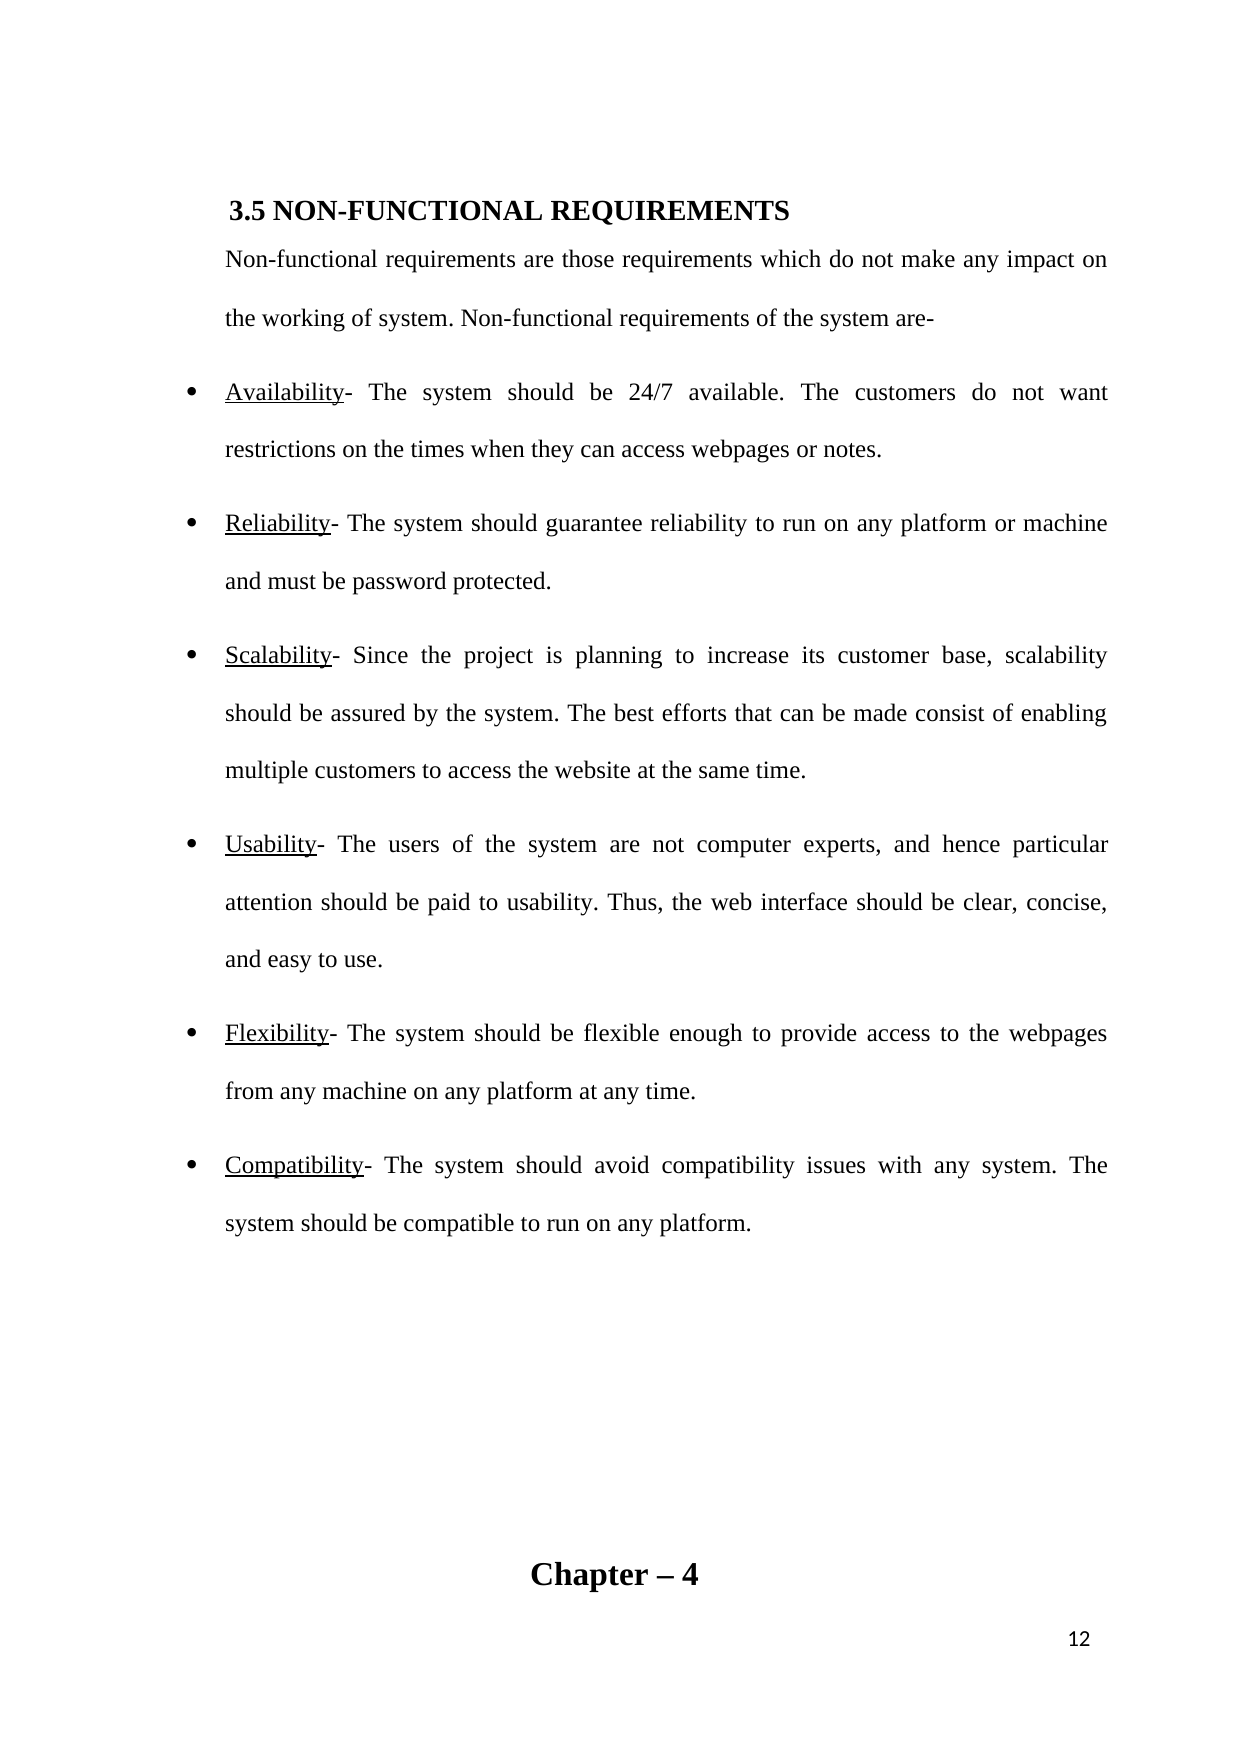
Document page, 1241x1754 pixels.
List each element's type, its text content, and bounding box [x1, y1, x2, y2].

list Reliability- The system should guarantee reliability to run on any platform or machine and must be password protected. [187, 508, 1109, 595]
list Usability- The users of the system are not computer experts, and hence particular attention should be paid to usability. Thus, the web interface should be clear, concise, and easy to use. [187, 829, 1109, 973]
text Chapter – 4 [150, 1555, 1078, 1593]
list Scalability- Since the project is planning to increase its customer base, scalability should be assured by the system. The best efforts that can be made consist of enabling multiple customers to access the website at the same time. [187, 640, 1109, 784]
list Non-functional requirements are those requirements which do not make any impact on the working of system. Non-functional requirements of the system are- [187, 243, 1109, 331]
list Availability- The system should be 24/7 available. The customers do not want restrictions on the times when they can access webpages or notes. [187, 377, 1109, 463]
list Compatibility- The system should avoid compatibility issues with any system. The system should be compatible to run on any platform. [187, 1150, 1109, 1236]
list Flexibility- The system should be flexible enough to provide access to the webpages from any machine on any platform at any time. [187, 1018, 1109, 1105]
text 3.5 NON-FUNCTIONAL REQUIREMENTS [229, 193, 1078, 227]
